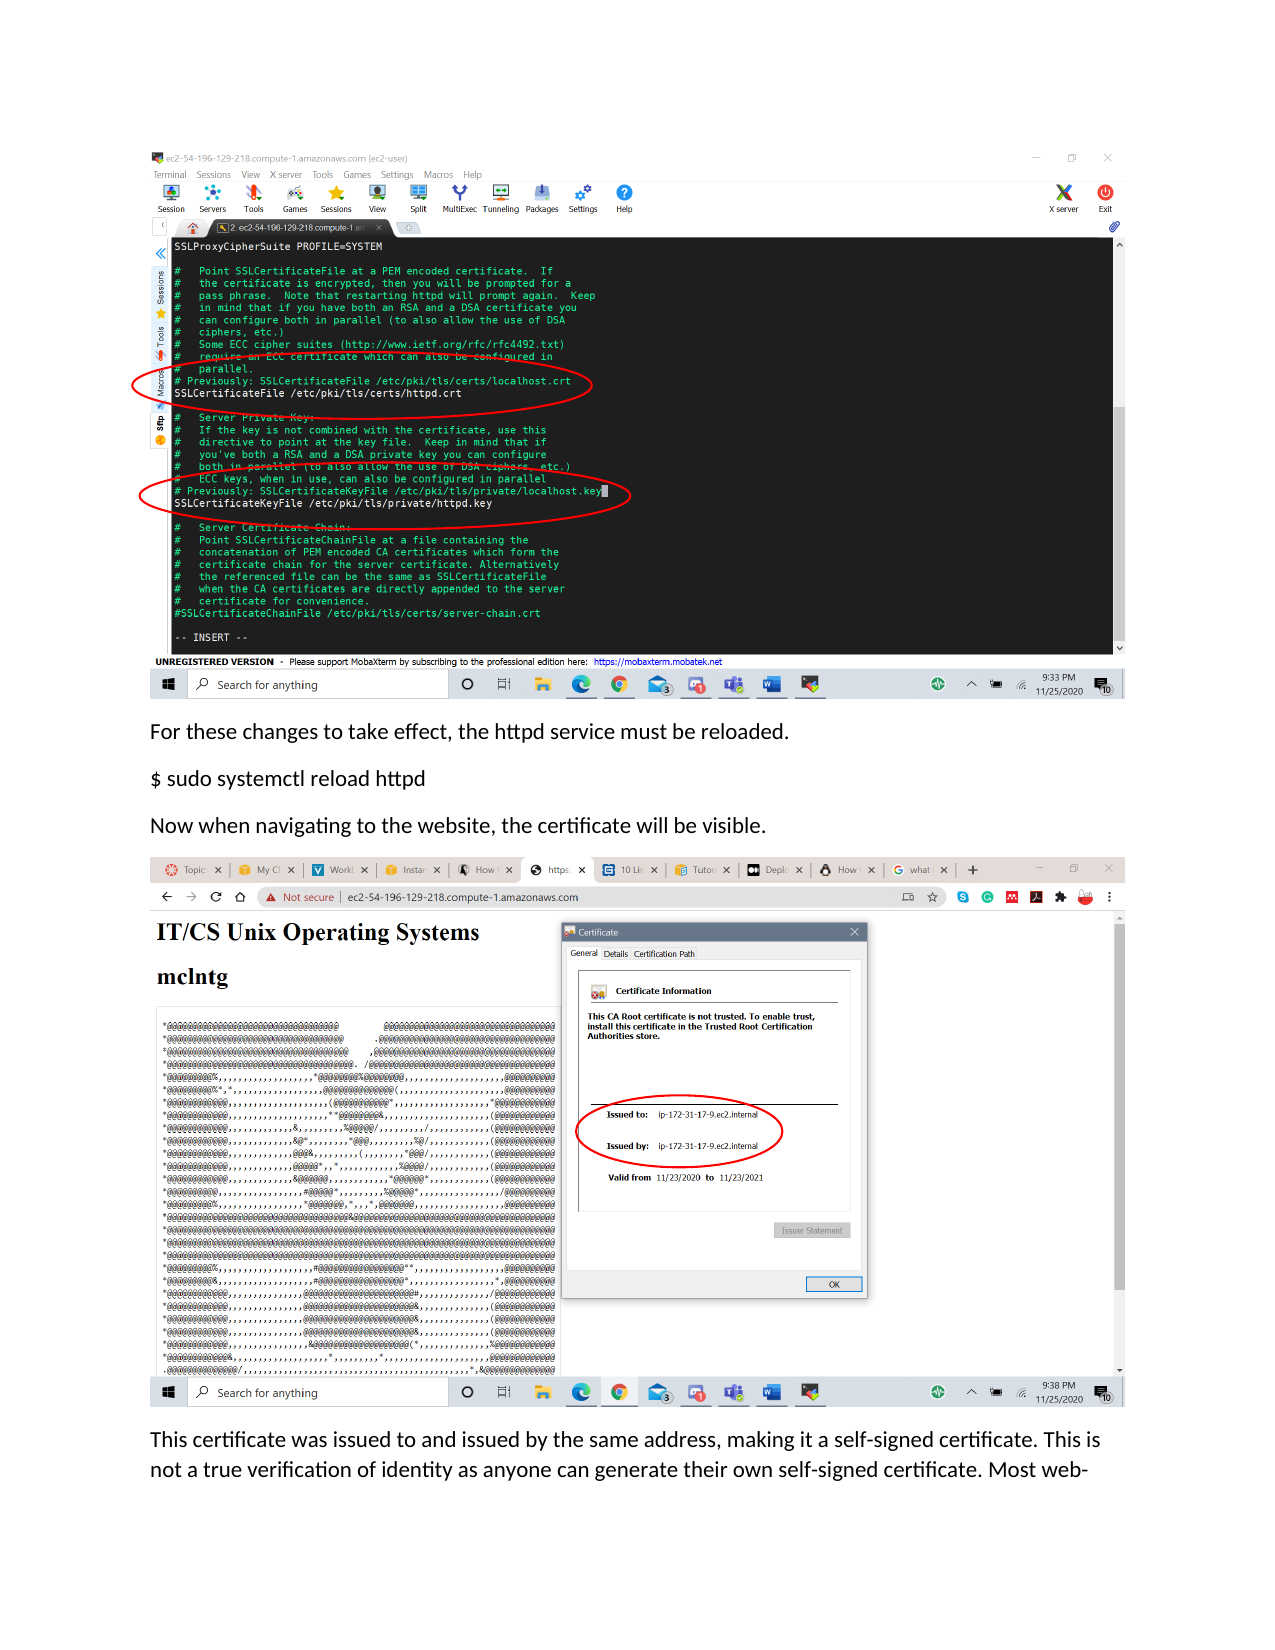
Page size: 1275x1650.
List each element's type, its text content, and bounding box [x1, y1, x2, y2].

picture [150, 464, 629, 528]
text For these changes to take effect, the httpd service must be reloaded. [150, 717, 1125, 745]
picture [150, 857, 1125, 1407]
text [150, 1425, 1125, 1483]
text $ sudo systemctl reload httpd [150, 764, 1125, 792]
picture [150, 354, 590, 417]
picture [150, 150, 1125, 699]
text Now when navigating to the website, the certificate will be visible. [150, 811, 1125, 839]
